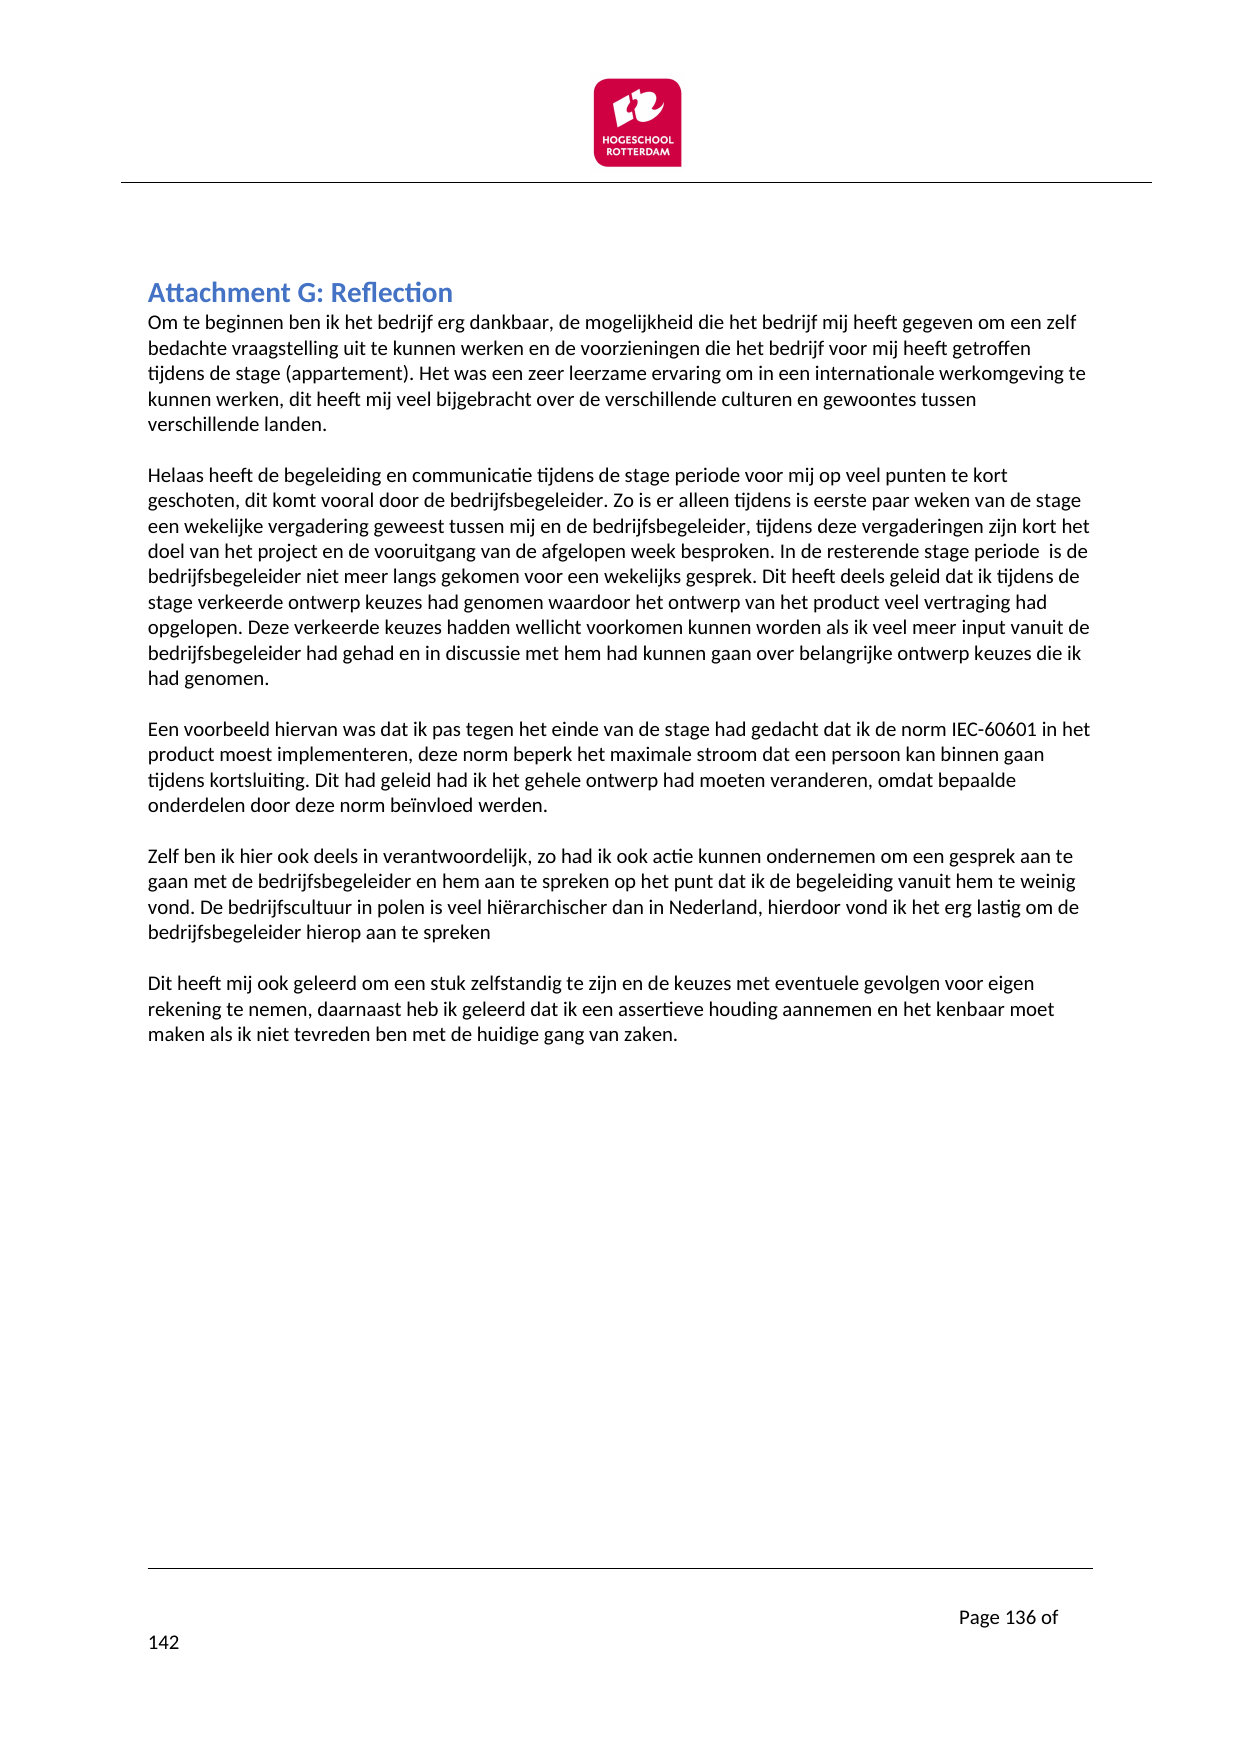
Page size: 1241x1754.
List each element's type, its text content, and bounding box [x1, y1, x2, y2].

text Helaas heeft de begeleiding en communicatie tijdens de stage periode voor mij op veel punten te kort geschoten, dit komt vooral door de bedrijfsbegeleider. Zo is er alleen tijdens is eerste paar weken van de stage een wekelijke vergadering geweest tussen mij en de bedrijfsbegeleider, tijdens deze vergaderingen zijn kort het doel van het project en de vooruitgang van de afgelopen week besproken. In de resterende stage periode is de bedrijfsbegeleider niet meer langs gekomen voor een wekelijks gesprek. Dit heeft deels geleid dat ik tijdens de stage verkeerde ontwerp keuzes had genomen waardoor het ontwerp van het product veel vertraging had opgelopen. Deze verkeerde keuzes hadden wellicht voorkomen kunnen worden als ik veel meer input vanuit de bedrijfsbegeleider had gehad en in discussie met hem had kunnen gaan over belangrijke ontwerp keuzes die ik had genomen. [148, 462, 1093, 691]
picture [590, 73, 685, 173]
text Dit heeft mij ook geleerd om een stuk zelfstandig te zijn en de keuzes met eventuele gevolgen voor eigen rekening te nemen, daarnaast heb ik geleerd dat ik een assertieve houding aannemen en het kenbaar moet maken als ik niet tevreden ben met de huidige gang van zaken. [148, 970, 1093, 1047]
subtitle Attachment G: Reflection [148, 274, 1093, 309]
text Om te beginnen ben ik het bedrijf erg dankbaar, de mogelijkheid die het bedrijf mij heeft gegeven om een zelf bedachte vraagstelling uit te kunnen werken en de voorzieningen die het bedrijf voor mij heeft getroffen tijdens de stage (appartement). Het was een zeer leerzame ervaring om in een internationale werkomgeving te kunnen werken, dit heeft mij veel bijgebracht over de verschillende culturen en gewoontes tussen verschillende landen. [148, 309, 1093, 437]
text Zelf ben ik hier ook deels in verantwoordelijk, zo had ik ook actie kunnen ondernemen om een gesprek aan te gaan met de bedrijfsbegeleider en hem aan te spreken op het punt dat ik de begeleiding vanuit hem te weinig vond. De bedrijfscultuur in polen is veel hiërarchischer dan in Nederland, hierdoor vond ik het erg lastig om de bedrijfsbegeleider hierop aan te spreken [148, 843, 1093, 945]
text Een voorbeeld hiervan was dat ik pas tegen het einde van de stage had gedacht dat ik de norm IEC-60601 in het product moest implementeren, deze norm beperk het maximale stroom dat een persoon kan binnen gaan tijdens kortsluiting. Dit had geleid had ik het gehele ontwerp had moeten veranderen, omdat bepaalde onderdelen door deze norm beïnvloed werden. [148, 716, 1093, 818]
